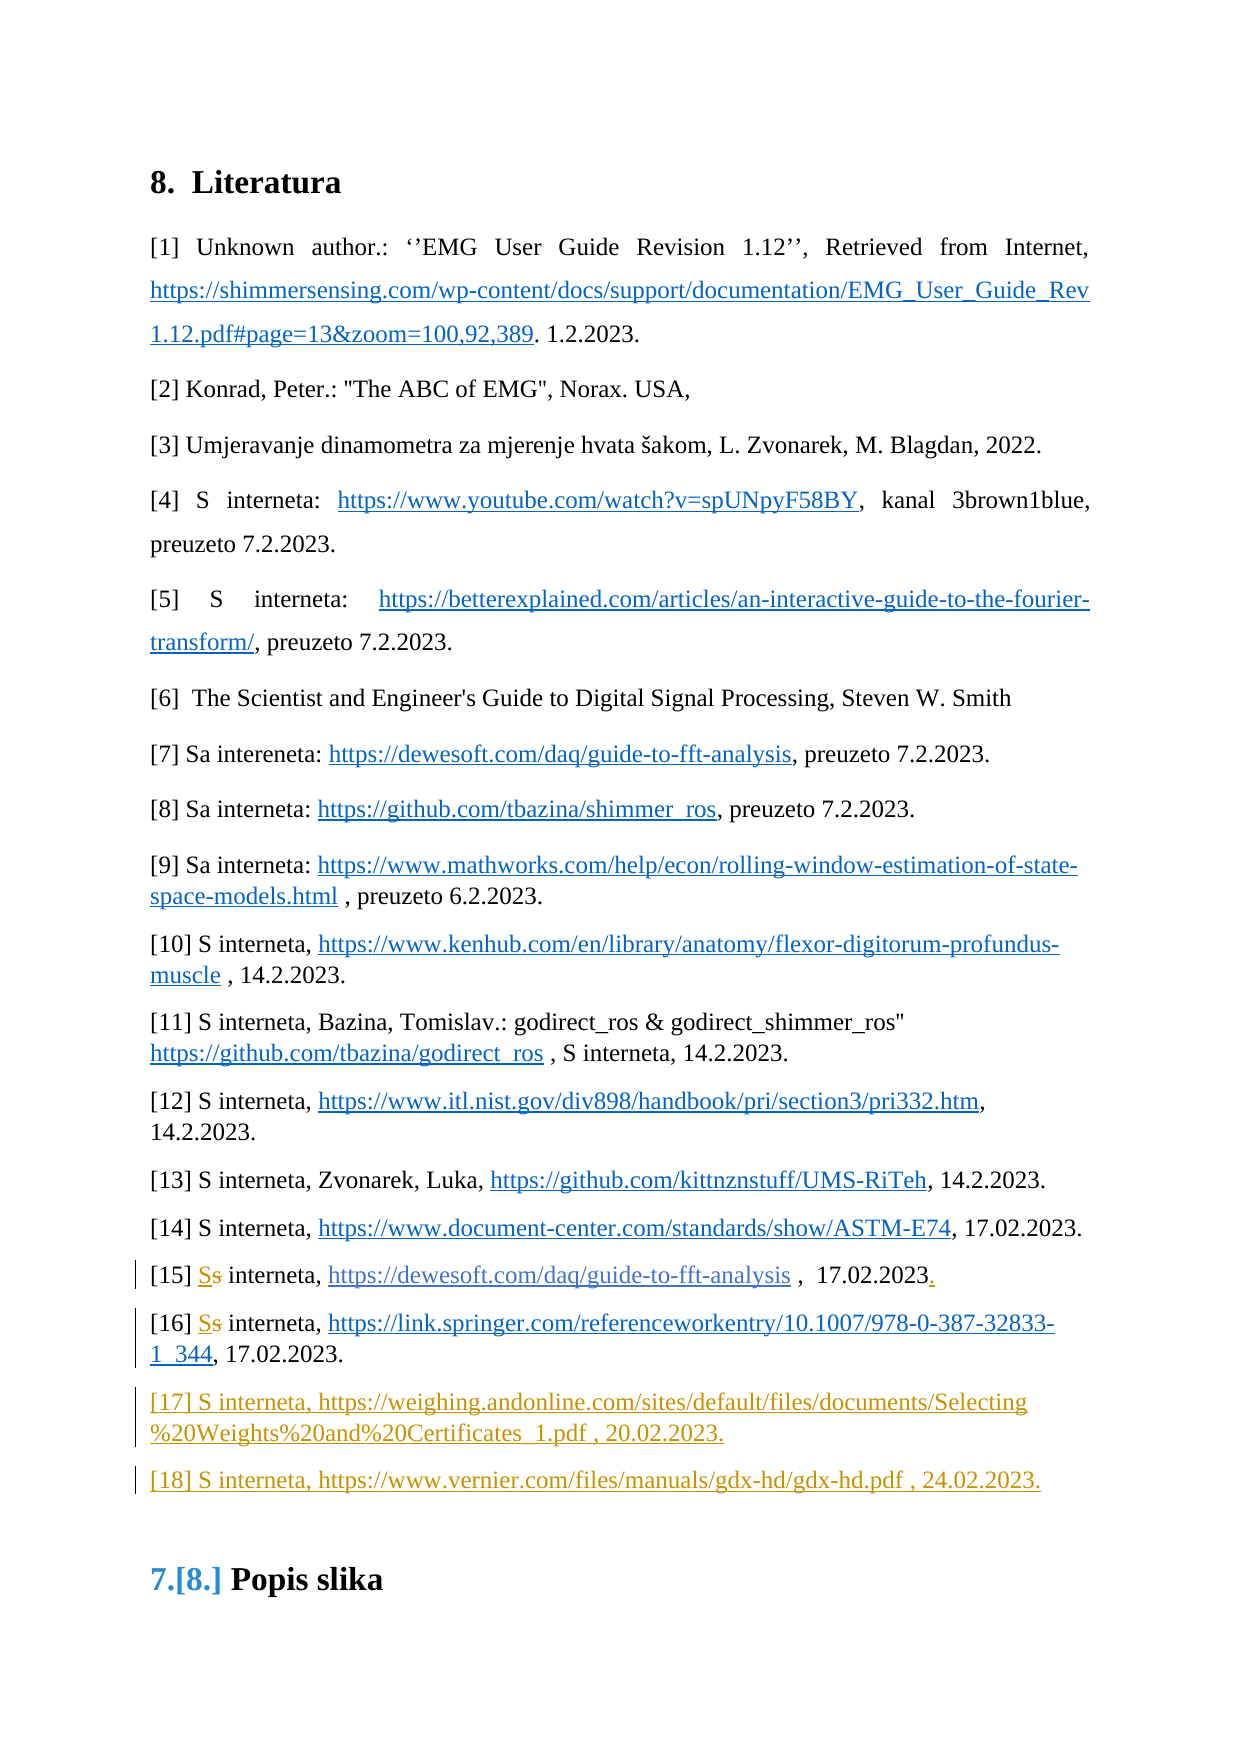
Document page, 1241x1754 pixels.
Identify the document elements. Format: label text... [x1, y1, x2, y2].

text [5] S interneta: https://betterexplained.com/articles/an-interactive-guide-to-the-fourier-transform/, preuzeto 7.2.2023. [150, 584, 1090, 656]
text [14] S interneta, https://www.document-center.com/standards/show/ASTM-E74, 17.02.2023. [150, 1213, 1090, 1241]
text [12] S interneta, https://www.itl.nist.gov/div898/handbook/pri/section3/pri332.htm, 14.2.2023. [150, 1086, 1090, 1146]
text [2] Konrad, Peter.: ''The ABC of EMG'', Norax. USA, [150, 374, 1090, 403]
text [8] Sa interneta: https://github.com/tbazina/shimmer_ros, preuzeto 7.2.2023. [150, 794, 1090, 823]
text [1] Unknown author.: ‘’EMG User Guide Revision 1.12’’, Retrieved from Internet, https://shimmersensing.com/wp-content/docs/support/documentation/EMG_User_Guide_Rev1.12.pdf#page=13&zoom=100,92,389. 1.2.2023. [150, 302, 1090, 347]
text [1] Unknown author.: ‘’EMG User Guide Revision 1.12’’, Retrieved from Internet, https://shimmersensing.com/wp-content/docs/support/documentation/EMG_User_Guide_Rev1.12.pdf#page=13&zoom=100,92,389. 1.2.2023. [150, 232, 1090, 301]
text [16] interneta, https://link.springer.com/referenceworkentry/10.1007/978-0-387-32833-1_344, 17.02.2023. [150, 1308, 1090, 1368]
text [7] Sa intereneta: https://dewesoft.com/daq/guide-to-fft-analysis, preuzeto 7.2.2023. [150, 739, 1090, 767]
text [13] S interneta, Zvonarek, Luka, https://github.com/kittnznstuff/UMS-RiTeh, 14.2.2023. [150, 1165, 1090, 1194]
text [3] Umjeravanje dinamometra za mjerenje hvata šakom, L. Zvonarek, M. Blagdan, 2022. [150, 430, 1090, 459]
text [6] The Scientist and Engineer's Guide to Digital Signal Processing, Steven W. Smith [150, 683, 1090, 712]
subtitle Popis slika [150, 1559, 1090, 1597]
text [4] S interneta: https://www.youtube.com/watch?v=spUNpyF58BY, kanal 3brown1blue, preuzeto 7.2.2023. [150, 486, 1090, 557]
text [9] Sa interneta: https://www.mathworks.com/help/econ/rolling-window-estimation-of-state-space-models.html , preuzeto 6.2.2023. [150, 850, 1090, 910]
subtitle 8. Literatura [150, 162, 1090, 201]
text [10] S interneta, https://www.kenhub.com/en/library/anatomy/flexor-digitorum-profundus-muscle , 14.2.2023. [150, 929, 1090, 988]
text [11] S interneta, Bazina, Tomislav.: godirect_ros & godirect_shimmer_ros'' https://github.com/tbazina/godirect_ros , S interneta, 14.2.2023. [150, 1007, 1090, 1067]
text [15] interneta, https://dewesoft.com/daq/guide-to-fft-analysis , 17.02.2023 [150, 1260, 1090, 1289]
